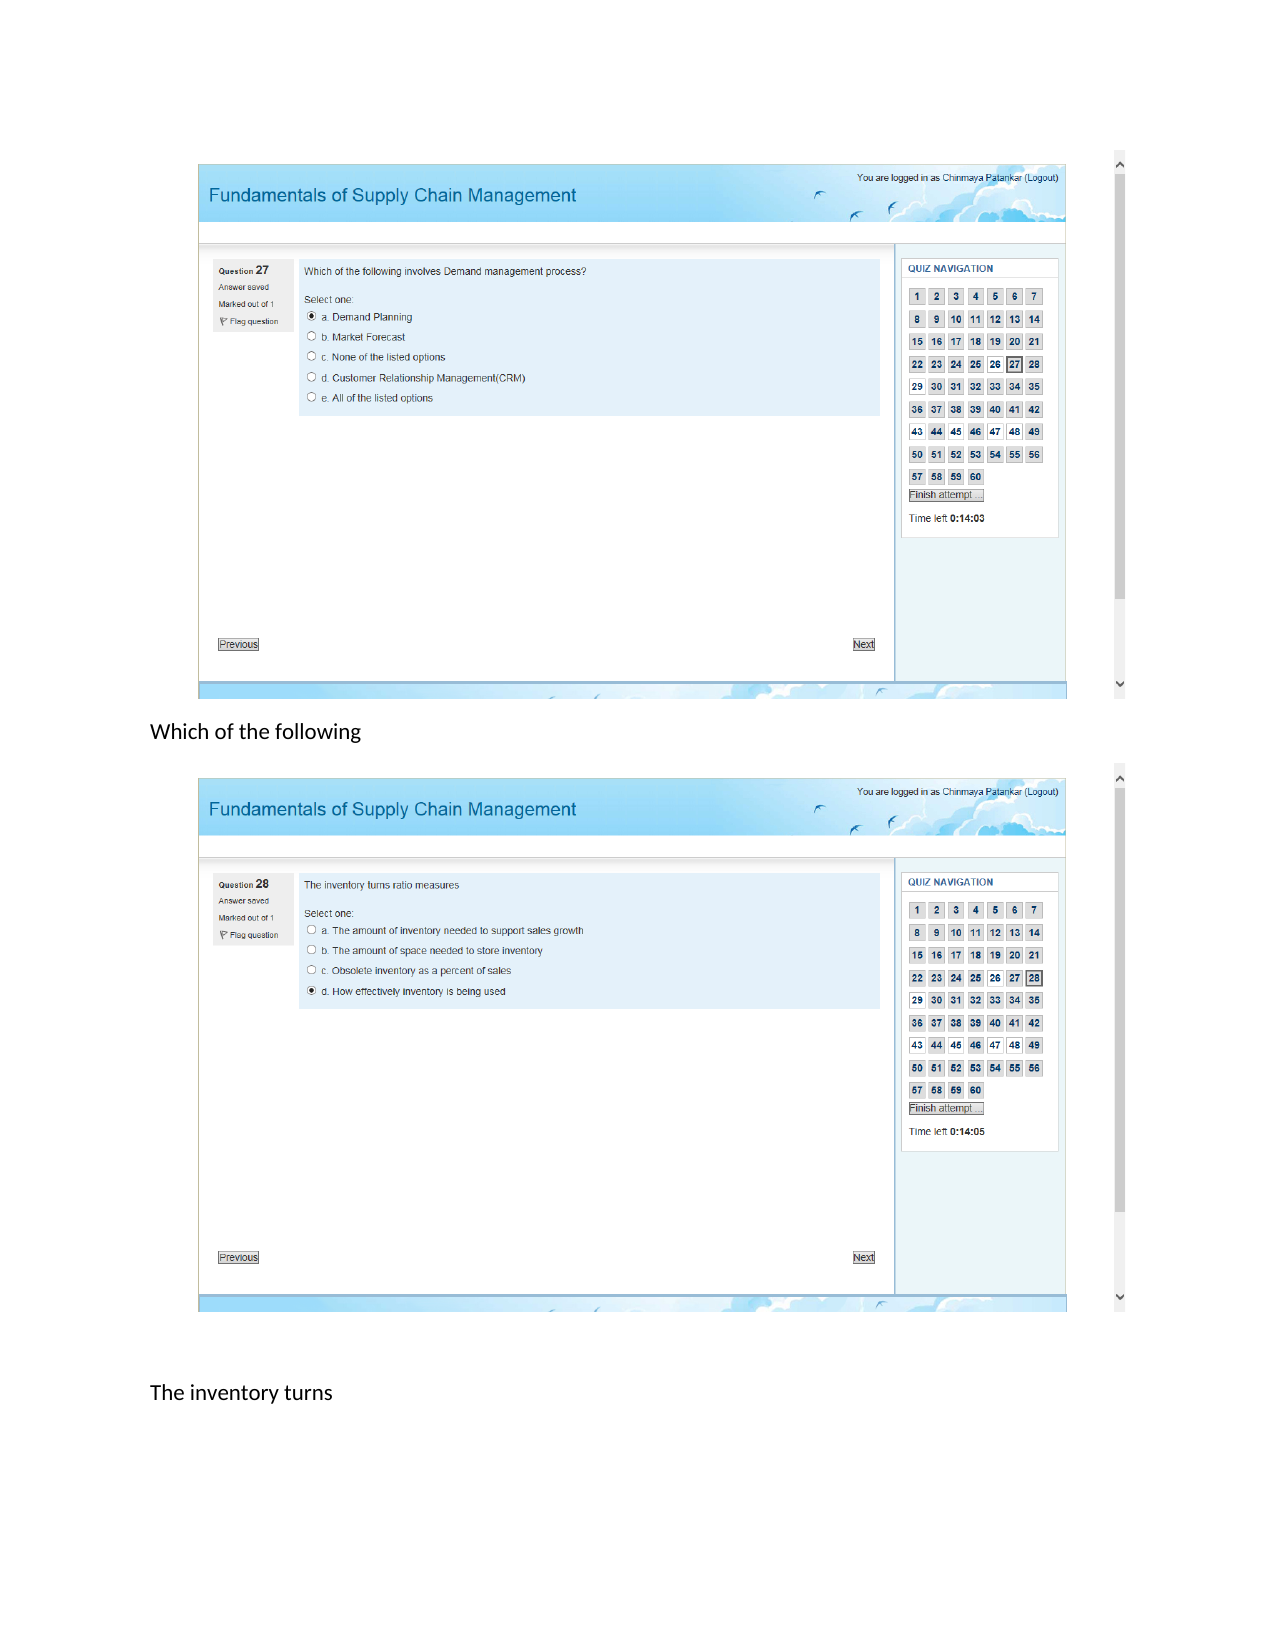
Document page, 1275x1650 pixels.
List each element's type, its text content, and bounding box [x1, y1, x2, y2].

text Which of the following [150, 717, 1125, 745]
text The inventory turns [150, 1378, 1125, 1406]
picture [150, 763, 1125, 1312]
picture [150, 150, 1125, 699]
